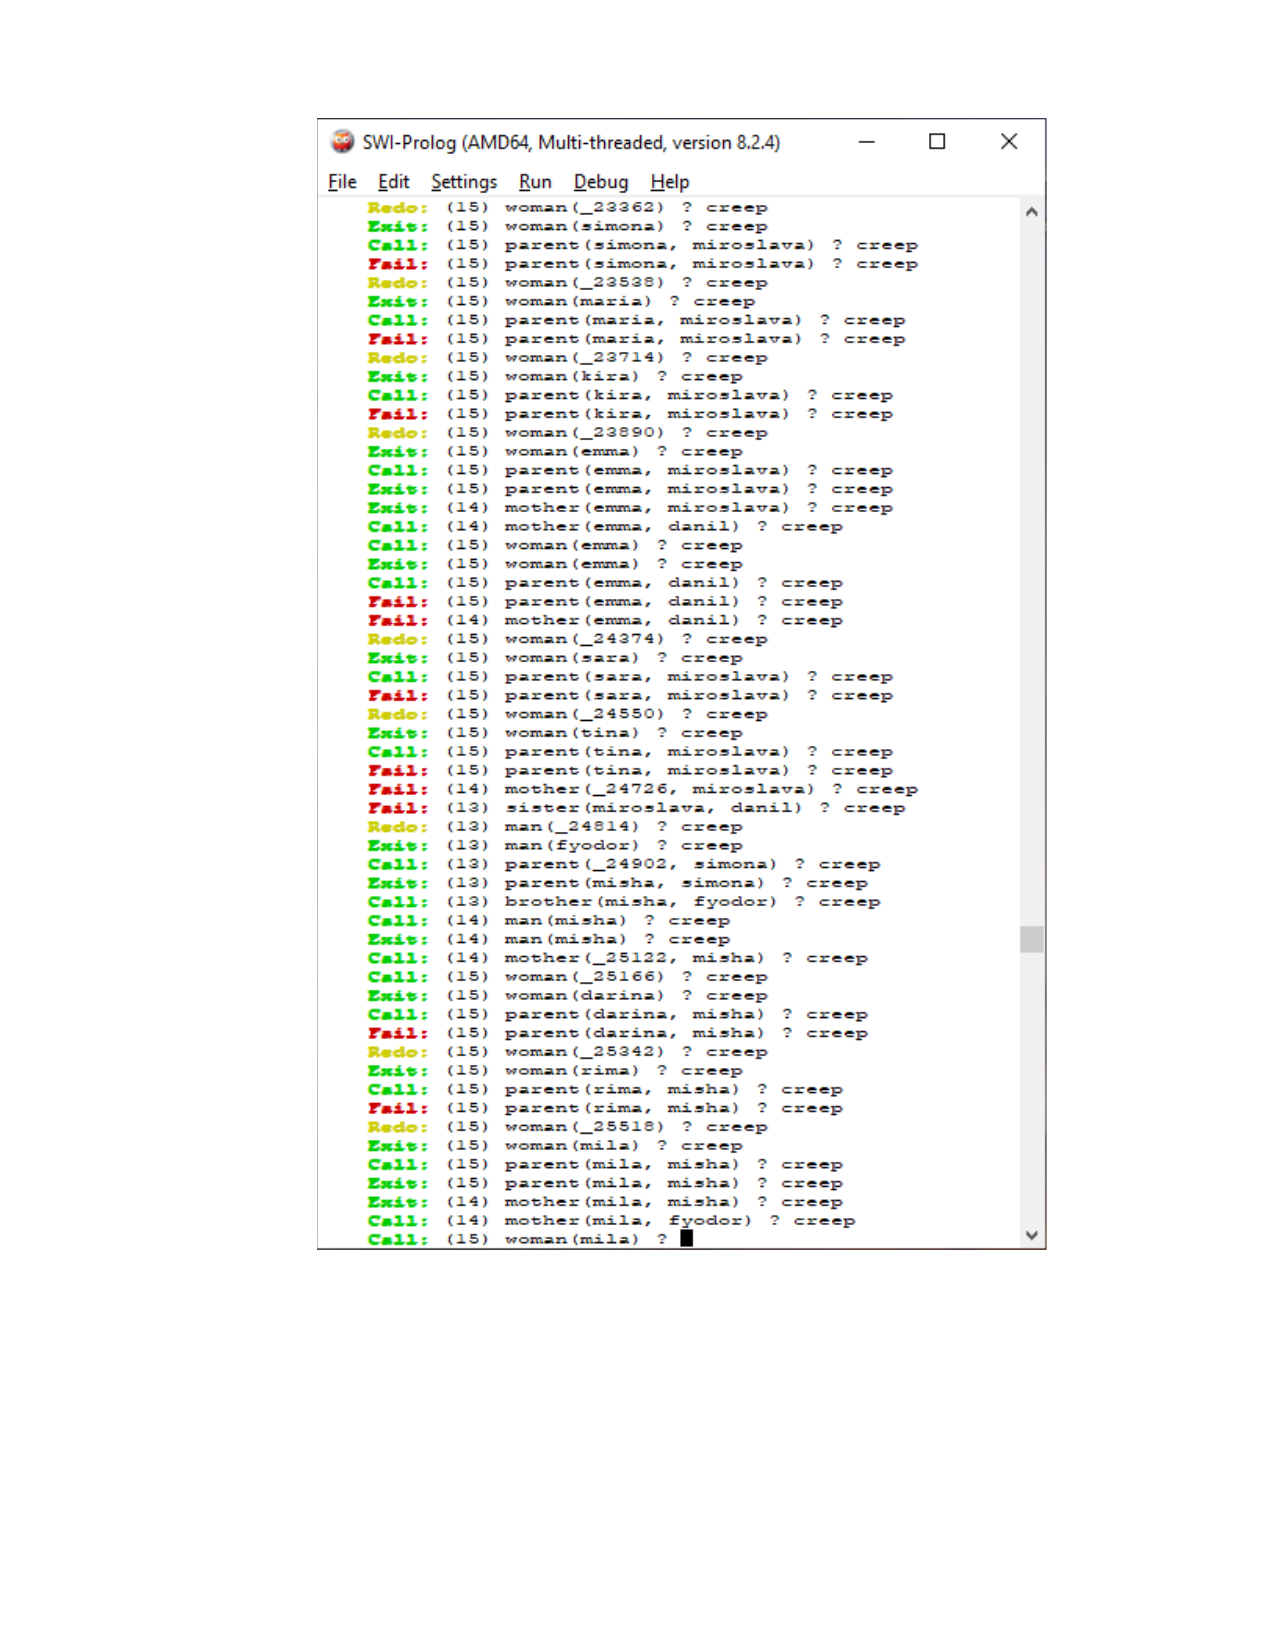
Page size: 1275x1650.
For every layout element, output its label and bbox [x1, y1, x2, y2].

picture [317, 118, 1047, 1250]
